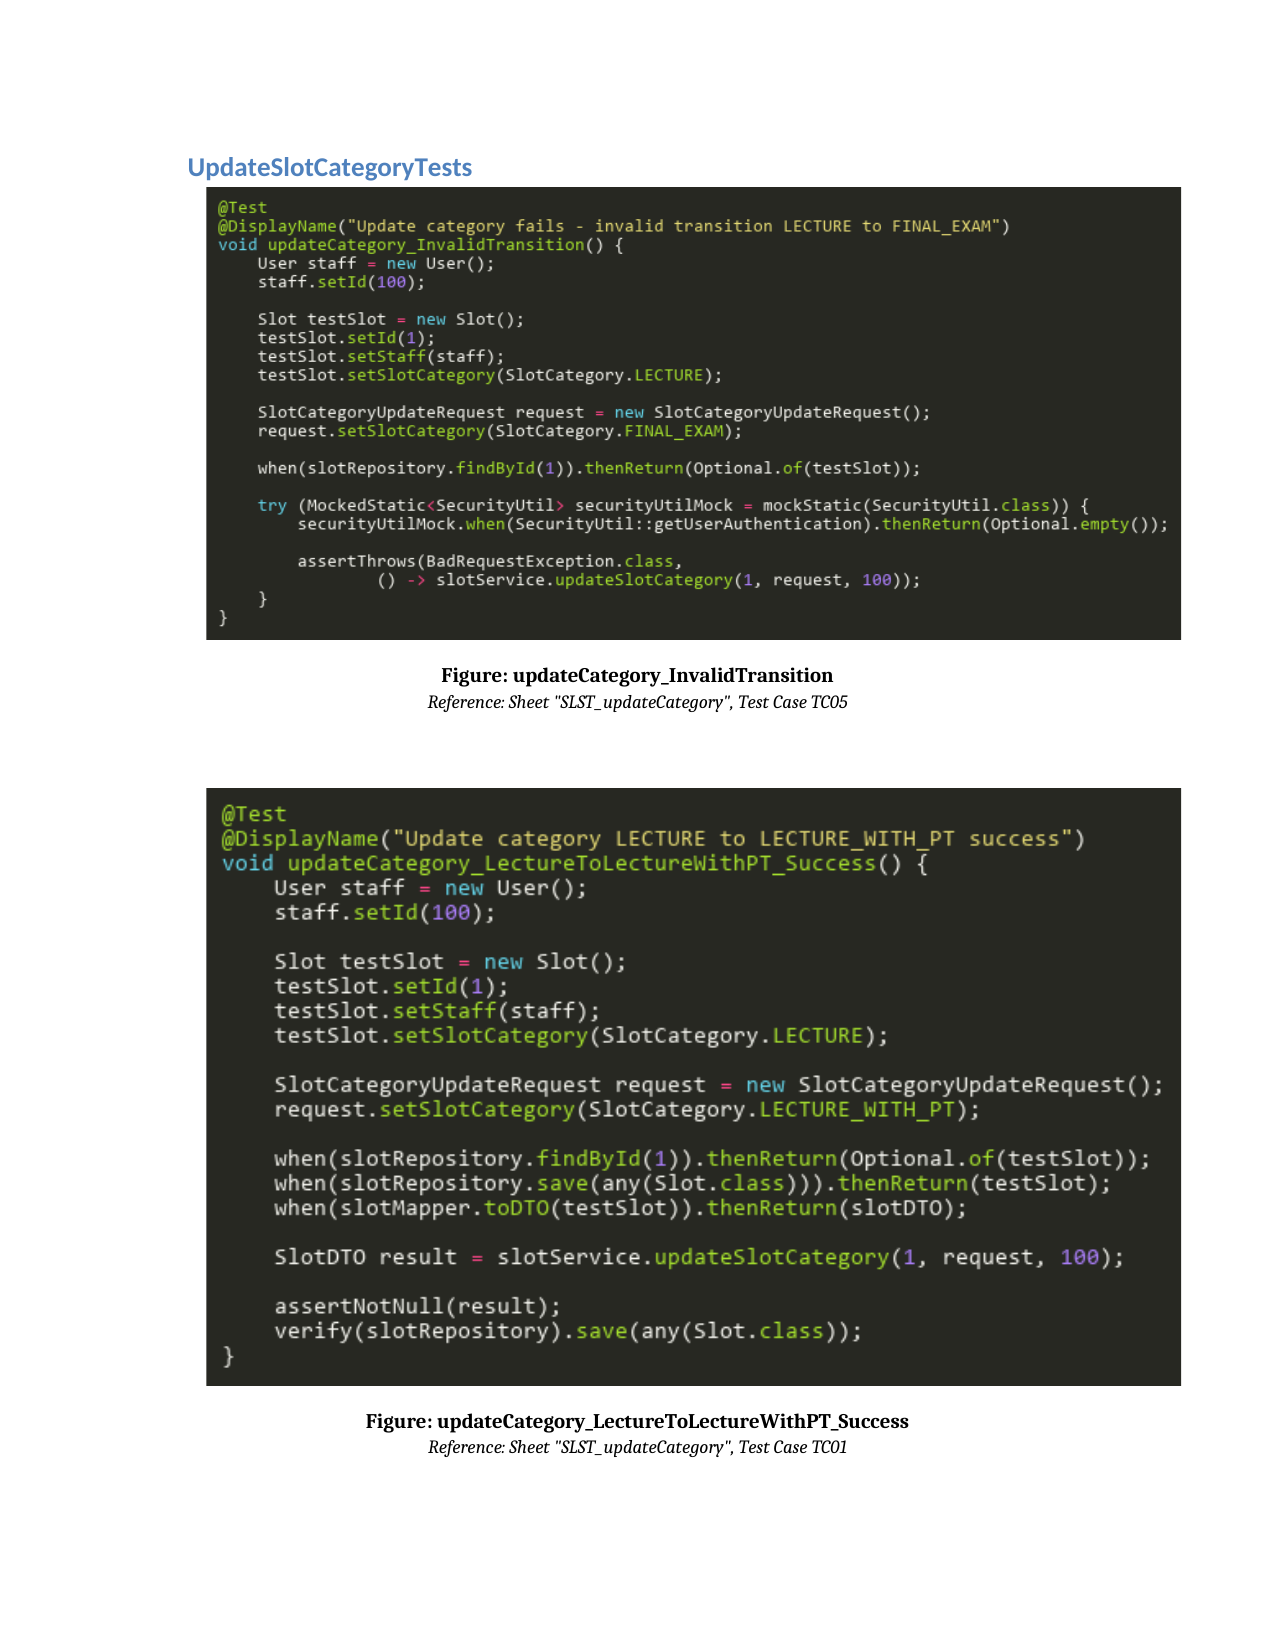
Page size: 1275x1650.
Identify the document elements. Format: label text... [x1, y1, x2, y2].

picture [206, 788, 1182, 1386]
subtitle UpdateSlotCategoryTests [187, 150, 1087, 183]
text Figure: updateCategory_InvalidTransition Reference: Sheet "SLST_updateCategory", Test Case TC05 [187, 664, 1087, 713]
picture [206, 187, 1182, 640]
text Figure: updateCategory_LectureToLectureWithPT_Success Reference: Sheet "SLST_updateCategory", Test Case TC01 [187, 1410, 1087, 1458]
